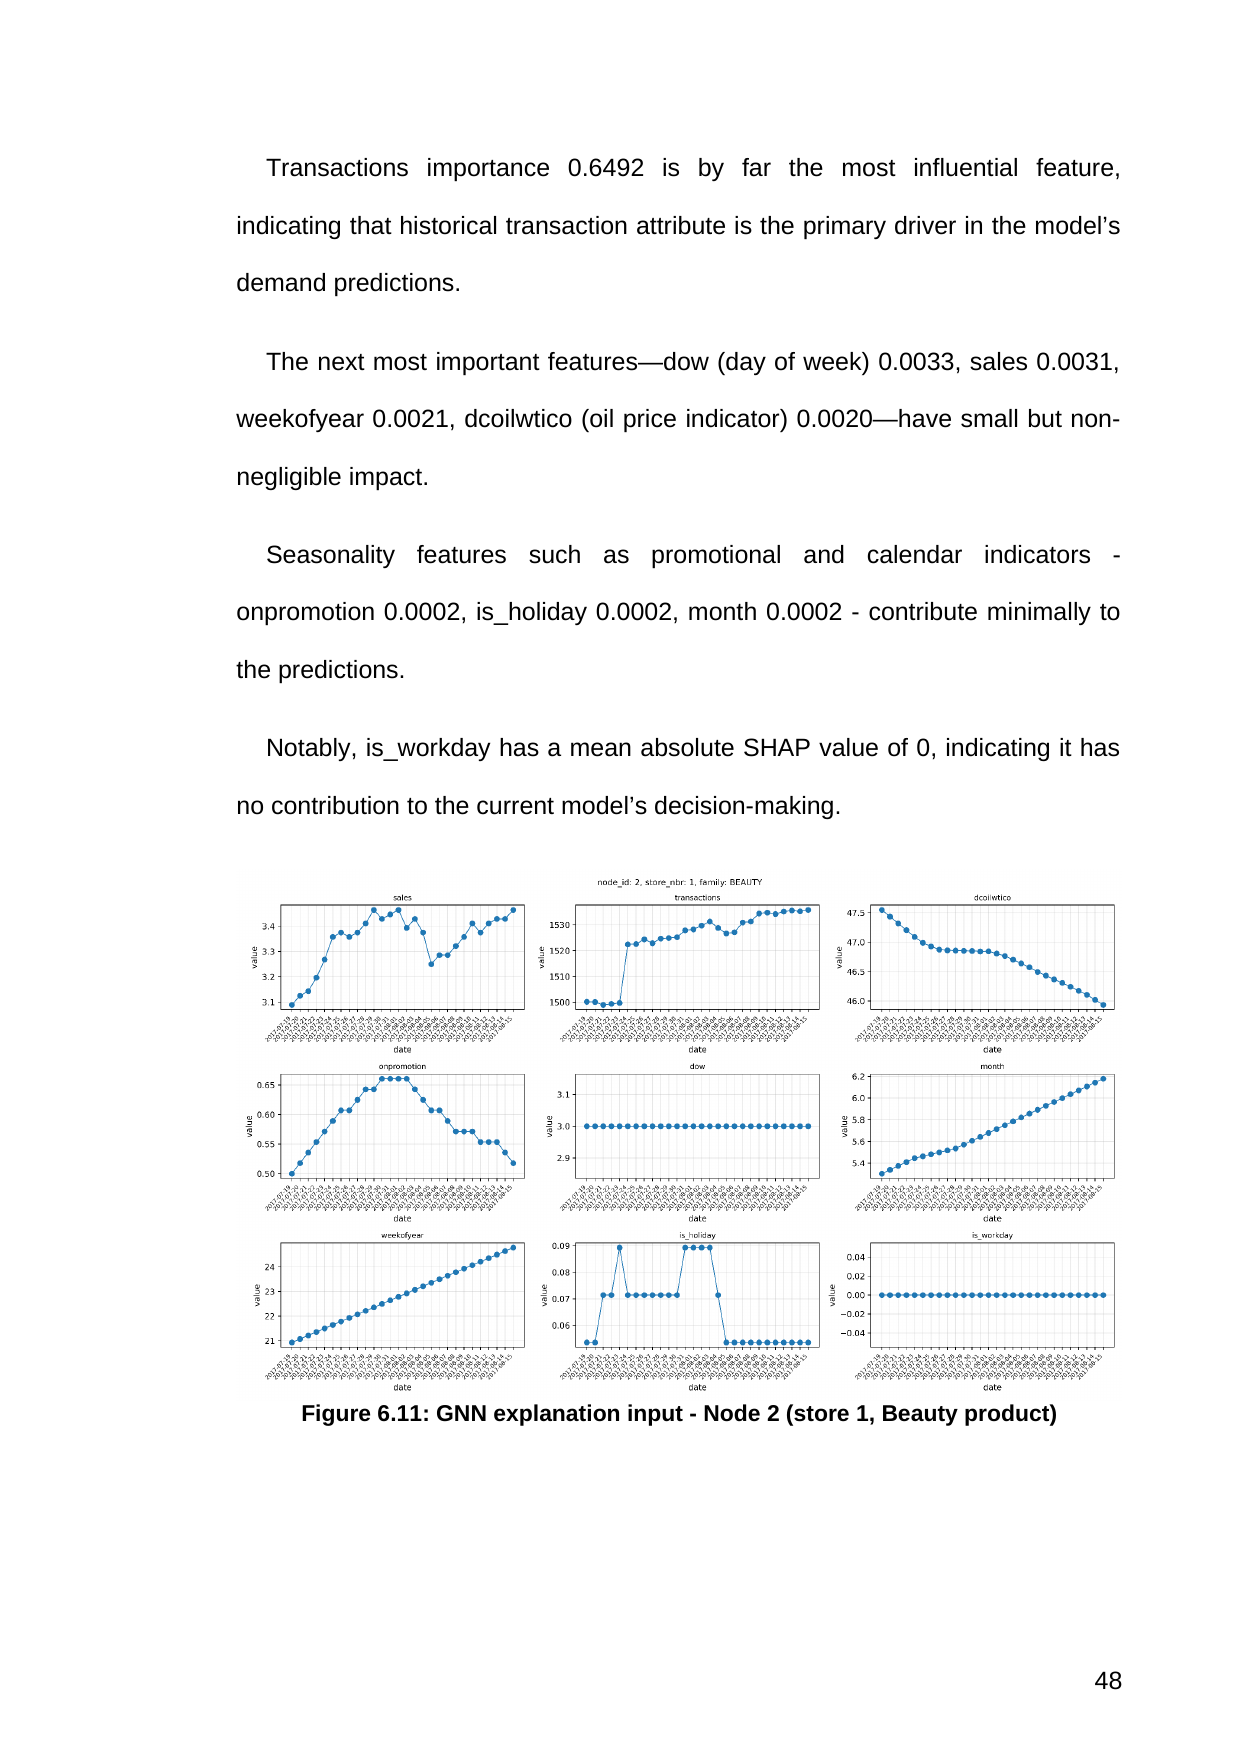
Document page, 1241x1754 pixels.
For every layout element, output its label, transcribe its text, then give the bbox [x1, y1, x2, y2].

text Notably, is_workday has a mean absolute SHAP value of 0, indicating it has no contribution to the current model’s decision-making. [236, 733, 1122, 819]
text Figure 6.11: GNN explanation input - Node 2 (store 1, Beauty product) [236, 1401, 1122, 1427]
text The next most important features—dow (day of week) 0.0033, sales 0.0031, weekofyear 0.0021, dcoilwtico (oil price indicator) 0.0020—have small but non-negligible impact. [236, 347, 1122, 490]
text Transactions importance 0.6492 is by far the most influential feature, indicating that historical transaction attribute is the primary driver in the model’s demand predictions. [236, 153, 1122, 297]
text Seasonality features such as promotional and calendar indicators - onpromotion 0.0002, is_holiday 0.0002, month 0.0002 - contribute minimally to the predictions. [236, 540, 1122, 684]
picture [236, 869, 1123, 1401]
